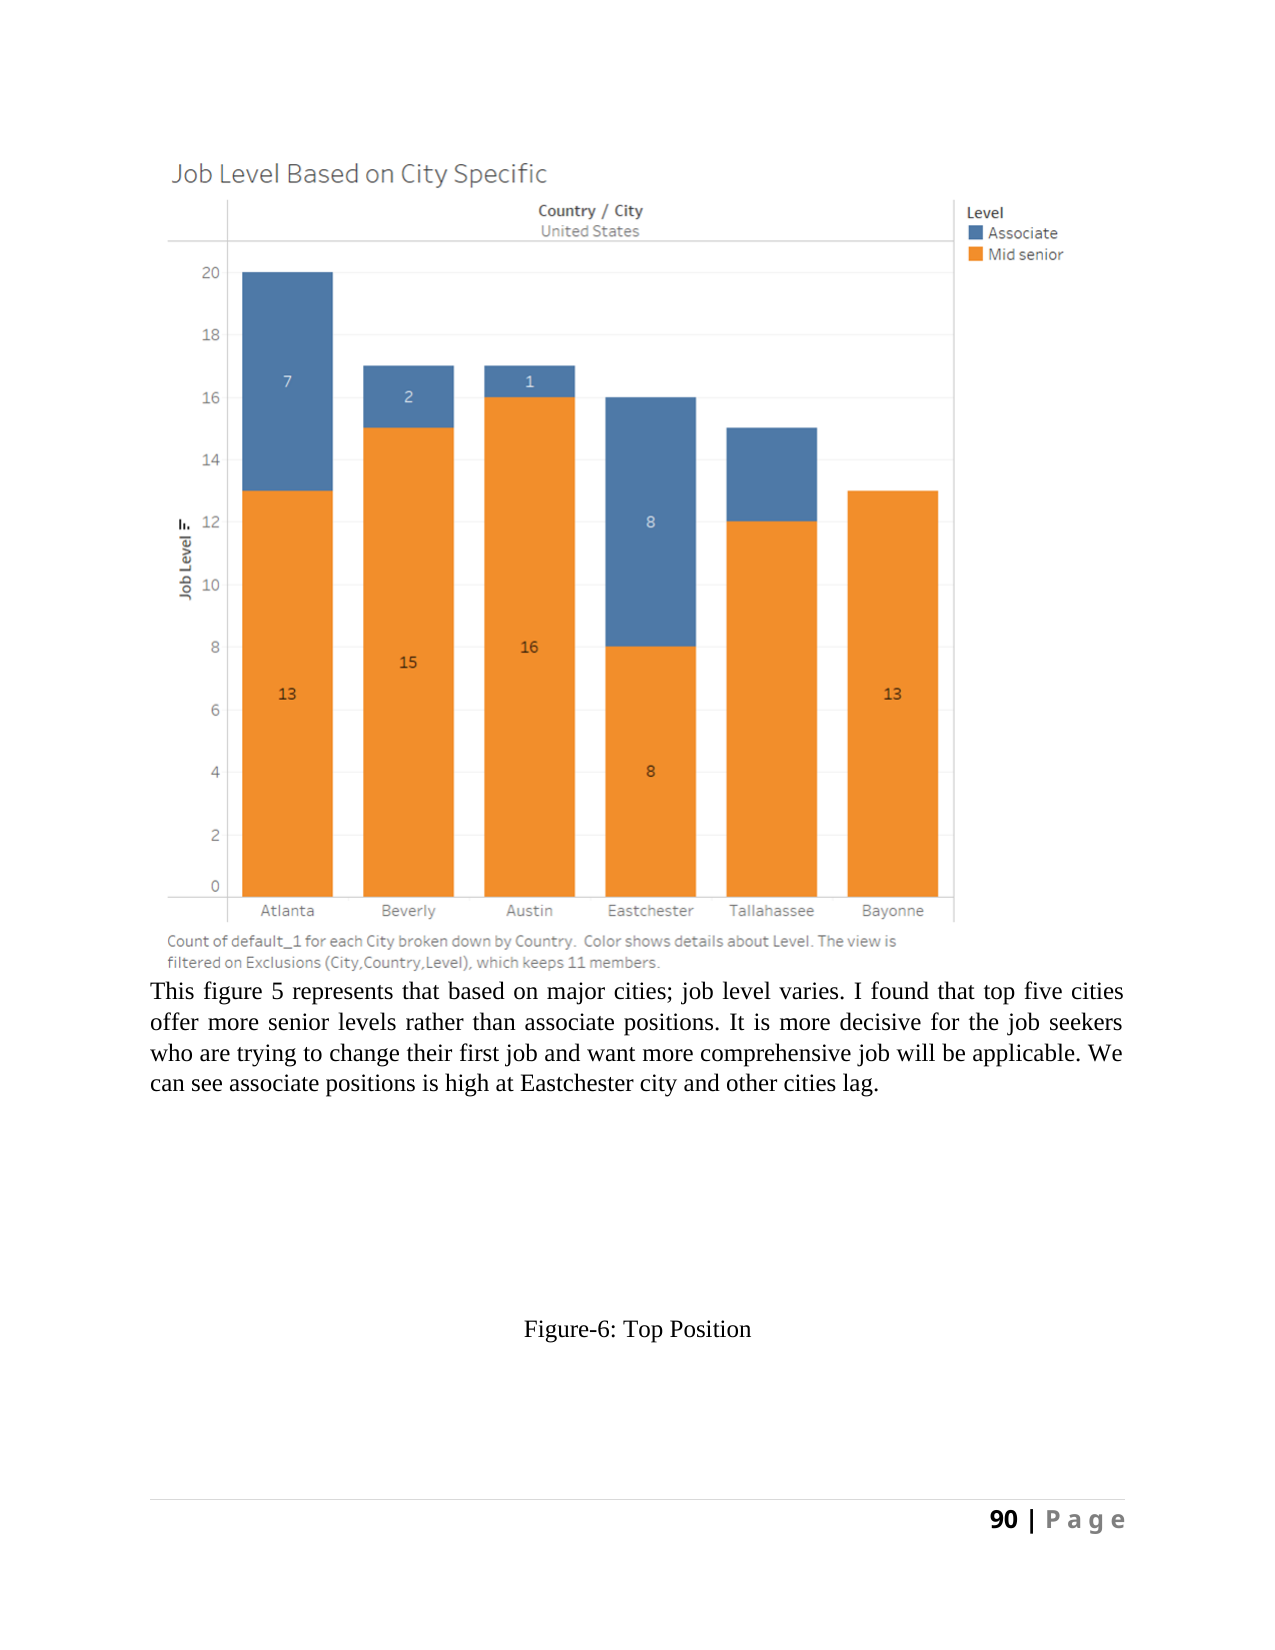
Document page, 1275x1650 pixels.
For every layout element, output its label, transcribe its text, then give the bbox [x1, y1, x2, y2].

text Figure-6: Top Position [150, 1314, 1125, 1343]
text This figure 5 represents that based on major cities; job level varies. I found that top five cities offer more senior levels rather than associate positions. It is more decisive for the job seekers who are trying to change their first job and want more comprehensive job will be applicable. We can see associate positions is high at Eastchester city and other cities lag. [150, 976, 1125, 1097]
picture [167, 150, 1108, 974]
